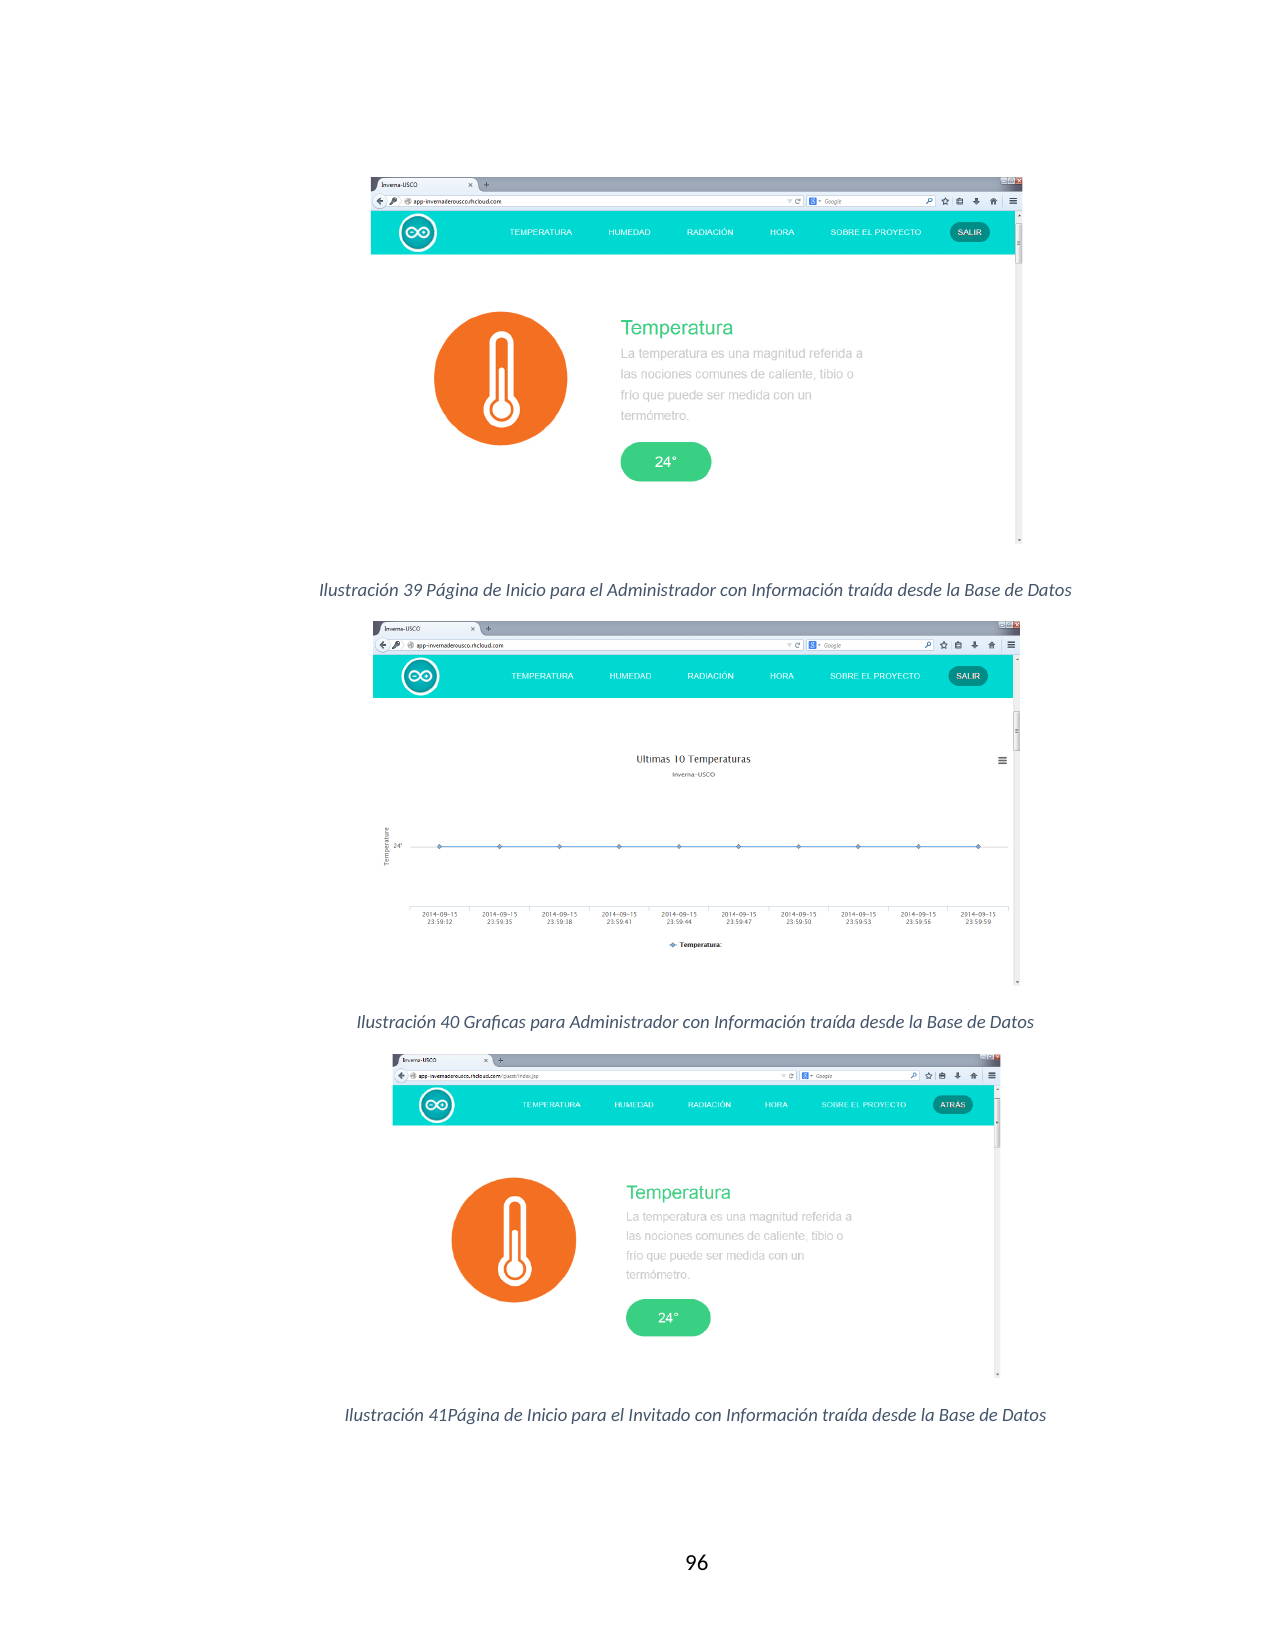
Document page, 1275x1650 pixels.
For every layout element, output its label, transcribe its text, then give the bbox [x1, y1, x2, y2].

picture [373, 621, 1020, 986]
text Ilustración Página de Inicio para el Administrador con Información traída desde la Base de Datos [236, 578, 1157, 601]
picture [392, 1054, 1001, 1378]
text Ilustración Graficas para Administrador con Información traída desde la Base de Datos [236, 1010, 1157, 1033]
text Ilustración Página de Inicio para el Invitado con Información traída desde la Base de Datos [236, 1403, 1157, 1426]
picture [370, 177, 1023, 544]
